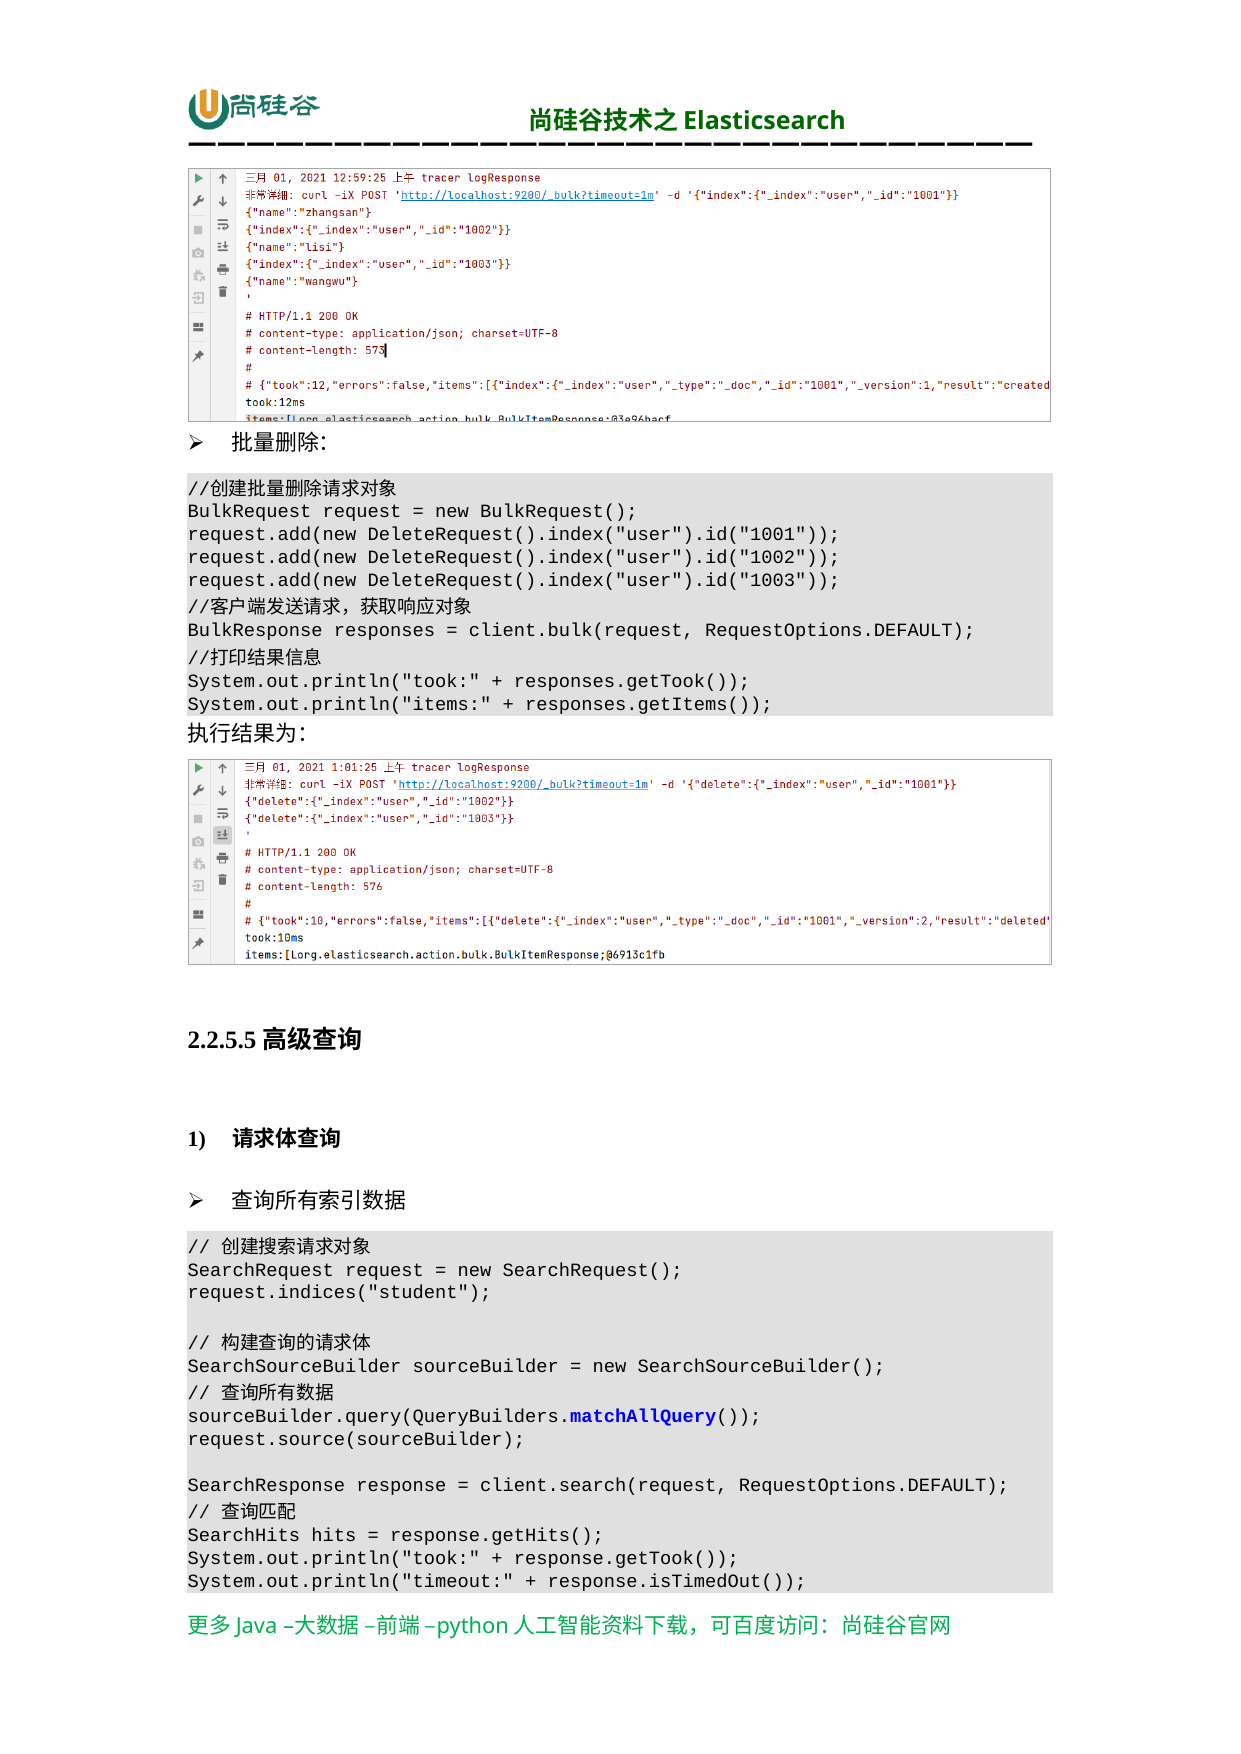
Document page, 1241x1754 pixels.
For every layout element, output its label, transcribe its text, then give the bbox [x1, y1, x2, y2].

picture [189, 760, 1051, 964]
text SearchSourceBuilder sourceBuilder = new SearchSourceBuilder(); [187, 1355, 1053, 1378]
text SearchHits hits = response.getHits(); [187, 1524, 1053, 1547]
text System.out.println("took:" + responses.getTook()); [187, 670, 1053, 693]
text // 构建查询的请求体 [187, 1327, 1053, 1355]
text request.add(new DeleteRequest().index("user").id("1001")); [187, 523, 1053, 546]
text request.indices("student"); [187, 1282, 1053, 1304]
text //客户端发送请求，获取响应对象 [187, 592, 1053, 619]
text BulkResponse responses = client.bulk(request, RequestOptions.DEFAULT); [187, 619, 1053, 642]
text request.source(sourceBuilder); [187, 1428, 1053, 1451]
subtitle 2.2.5.5 高级查询 [187, 1005, 1053, 1070]
list 查询所有索引数据 [187, 1183, 1053, 1216]
list 批量删除： [187, 425, 1053, 457]
text SearchRequest request = new SearchRequest(); [187, 1259, 1053, 1282]
picture [189, 169, 1050, 421]
text request.add(new DeleteRequest().index("user").id("1003")); [187, 569, 1053, 592]
text // 创建搜索请求对象 [187, 1231, 1053, 1259]
text //打印结果信息 [187, 642, 1053, 670]
text SearchResponse response = client.search(request, RequestOptions.DEFAULT); [187, 1474, 1053, 1497]
text System.out.println("took:" + response.getTook()); [187, 1547, 1053, 1570]
text request.add(new DeleteRequest().index("user").id("1002")); [187, 546, 1053, 569]
text BulkRequest request = new BulkRequest(); [187, 501, 1053, 523]
text //创建批量删除请求对象 [187, 473, 1053, 501]
subtitle 请求体查询 [187, 1120, 1053, 1153]
text // 查询匹配 [187, 1497, 1053, 1524]
text System.out.println("timeout:" + response.isTimedOut()); [187, 1570, 1053, 1593]
text // 查询所有数据 [187, 1378, 1053, 1405]
text sourceBuilder.query(QueryBuilders.matchAllQuery()); [187, 1405, 1053, 1428]
text System.out.println("items:" + responses.getItems()); [187, 693, 1053, 716]
picture [187, 88, 320, 130]
